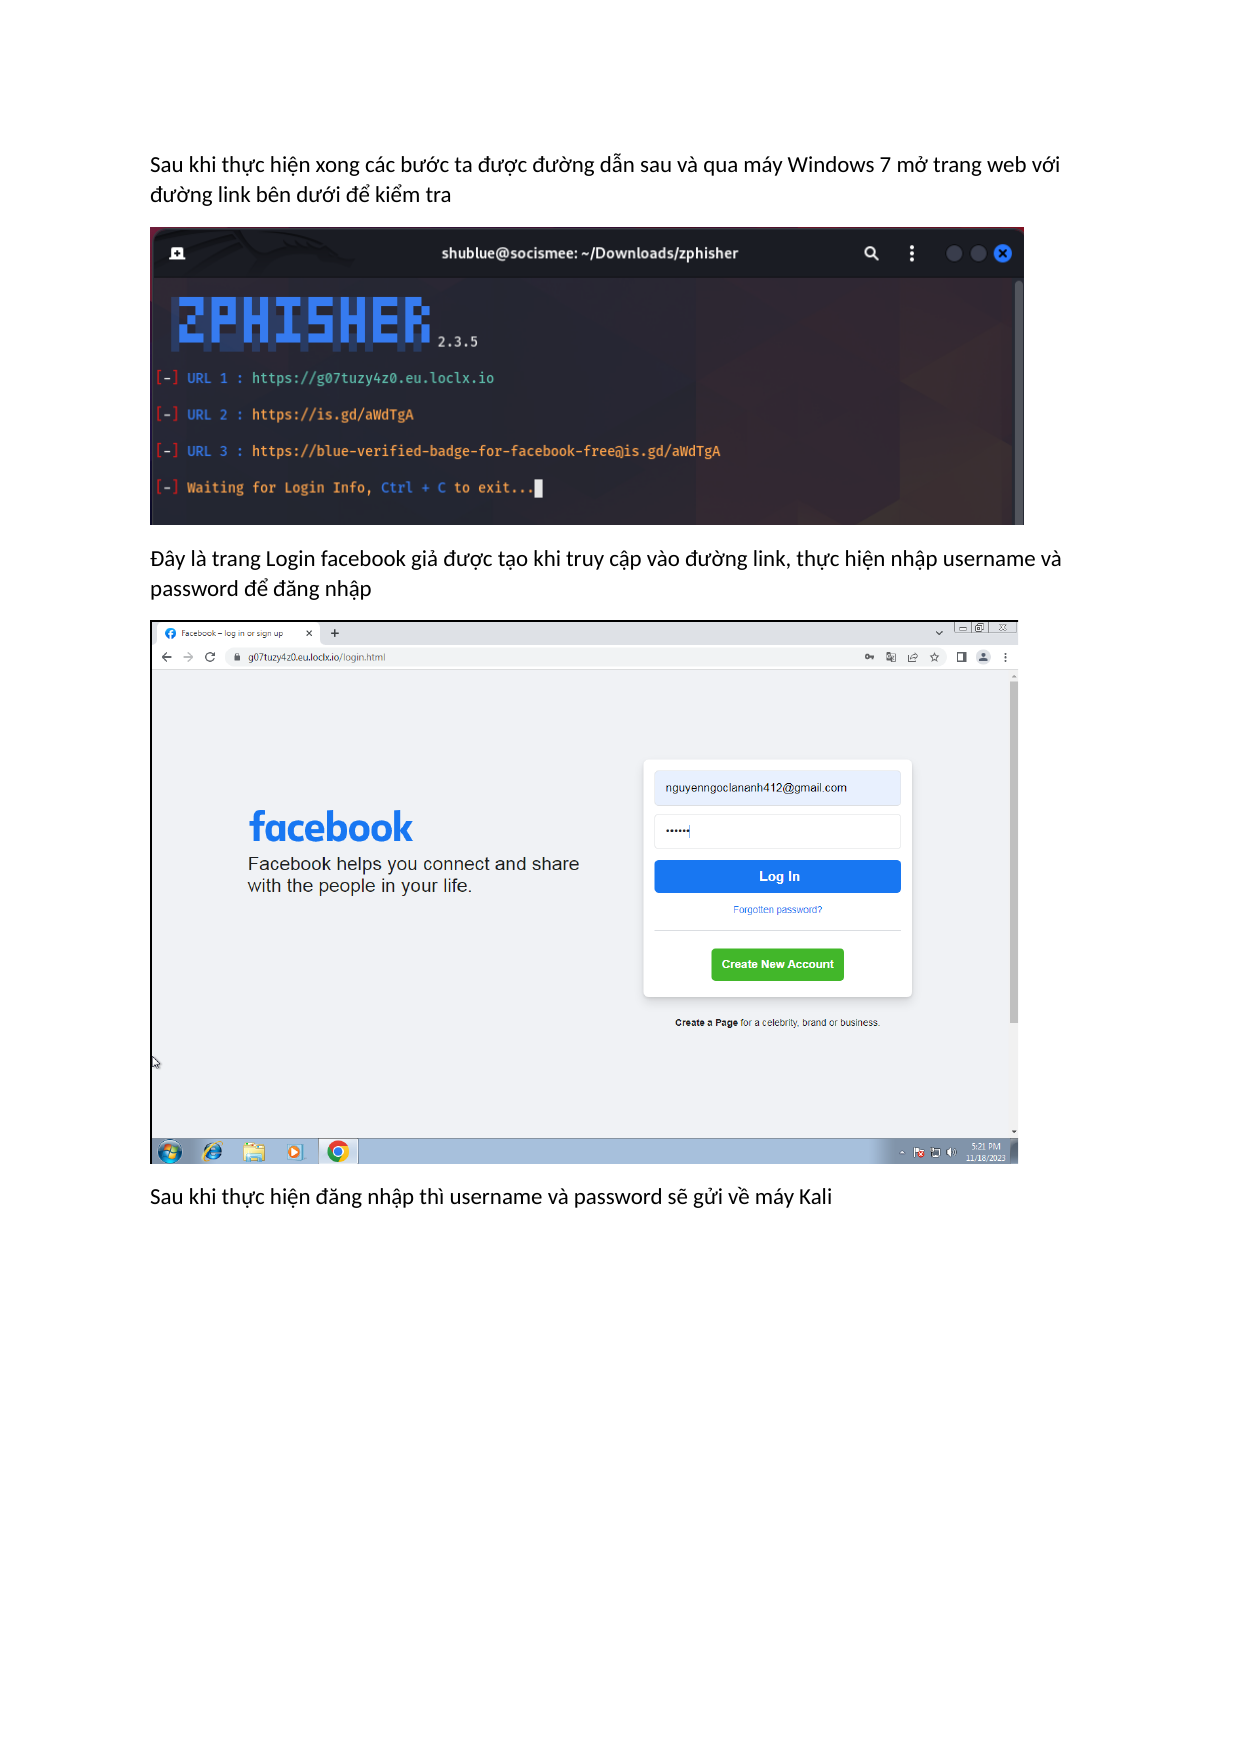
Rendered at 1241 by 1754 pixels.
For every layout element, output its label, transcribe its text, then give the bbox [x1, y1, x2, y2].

text Sau khi thực hiện xong các bước ta được đường dẫn sau và qua máy Windows 7 mở trang web với đường link bên dưới để kiểm tra [150, 150, 1090, 208]
text Đây là trang Login facebook giả được tạo khi truy cập vào đường link, thực hiện nhập username và password để đăng nhập [150, 544, 1090, 602]
picture [150, 227, 1024, 525]
text Sau khi thực hiện đăng nhập thì username và password sẽ gửi về máy Kali [150, 1182, 1090, 1211]
picture [150, 620, 1019, 1164]
